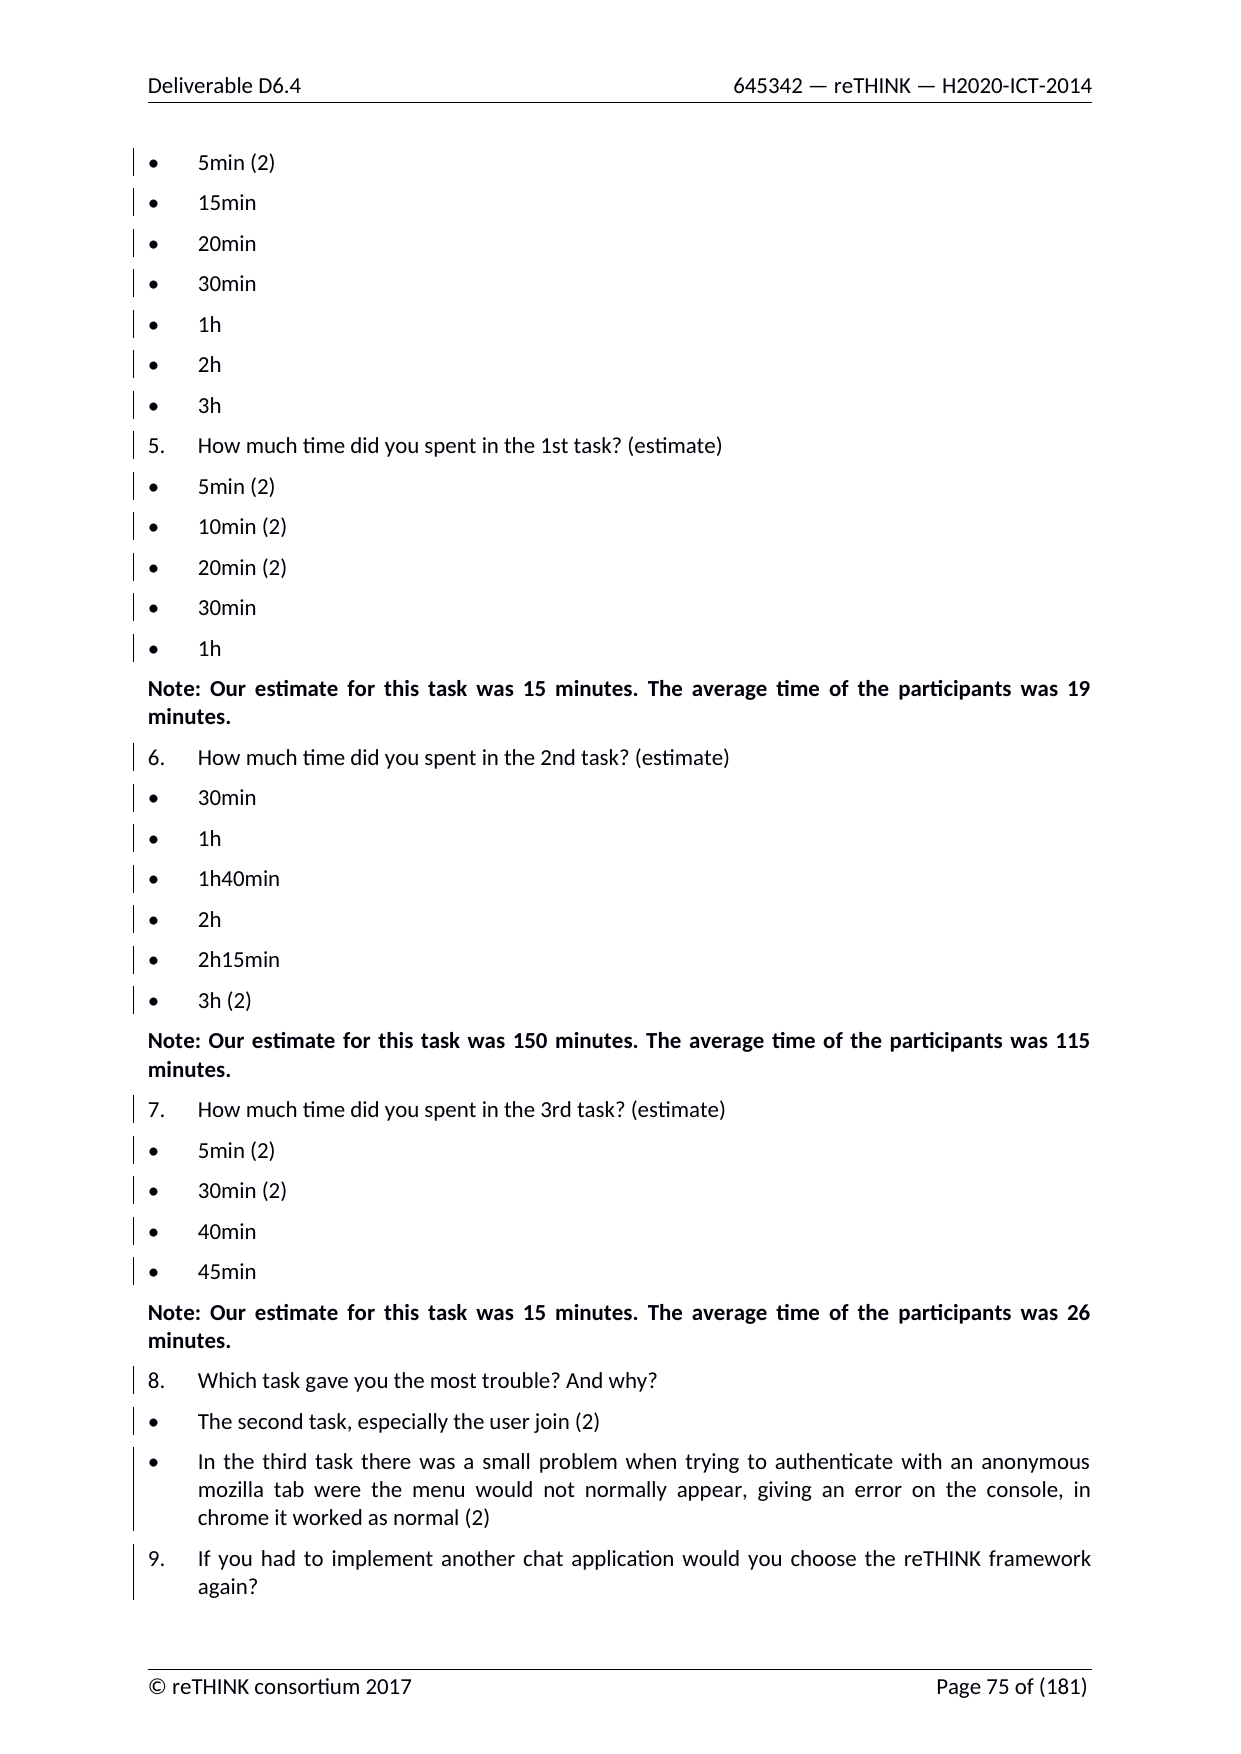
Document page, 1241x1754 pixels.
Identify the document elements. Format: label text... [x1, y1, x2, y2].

list 1h [148, 310, 1092, 338]
list The second task, especially the user join (2) [148, 1407, 1092, 1435]
list How much time did you spent in the 3rd task? (estimate) [148, 1095, 1092, 1123]
list Which task gave you the most trouble? And why? [148, 1366, 1092, 1394]
text Note: Our estimate for this task was 150 minutes. The average time of the participants was 115 minutes. [148, 1027, 1092, 1083]
list 30min (2) [148, 1176, 1092, 1204]
list 2h15min [148, 946, 1092, 974]
text Note: Our estimate for this task was 15 minutes. The average time of the participants was 26 minutes. [148, 1298, 1092, 1354]
list 20min (2) [148, 553, 1092, 581]
list 5min (2) [148, 472, 1092, 500]
list 40min [148, 1217, 1092, 1245]
list 5min (2) [148, 148, 1092, 176]
list 2h [148, 350, 1092, 378]
list If you had to implement another chat application would you choose the reTHINK framework again? [148, 1544, 1092, 1600]
list 1h [148, 824, 1092, 852]
list In the third task there was a small problem when trying to authenticate with an anonymous mozilla tab were the menu would not normally appear, giving an error on the console, in chrome it worked as normal (2) [148, 1447, 1092, 1531]
list 10min (2) [148, 512, 1092, 540]
list 20min [148, 229, 1092, 257]
list 3h [148, 391, 1092, 419]
list How much time did you spent in the 1st task? (estimate) [148, 431, 1092, 459]
list 30min [148, 593, 1092, 621]
list How much time did you spent in the 2nd task? (estimate) [148, 743, 1092, 771]
list 1h40min [148, 864, 1092, 893]
list 45min [148, 1257, 1092, 1285]
list 2h [148, 905, 1092, 933]
list 30min [148, 269, 1092, 297]
list 3h (2) [148, 986, 1092, 1014]
text Note: Our estimate for this task was 15 minutes. The average time of the participants was 19 minutes. [148, 674, 1092, 731]
list 5min (2) [148, 1136, 1092, 1164]
list 15min [148, 188, 1092, 216]
list 30min [148, 783, 1092, 812]
list 1h [148, 634, 1092, 662]
